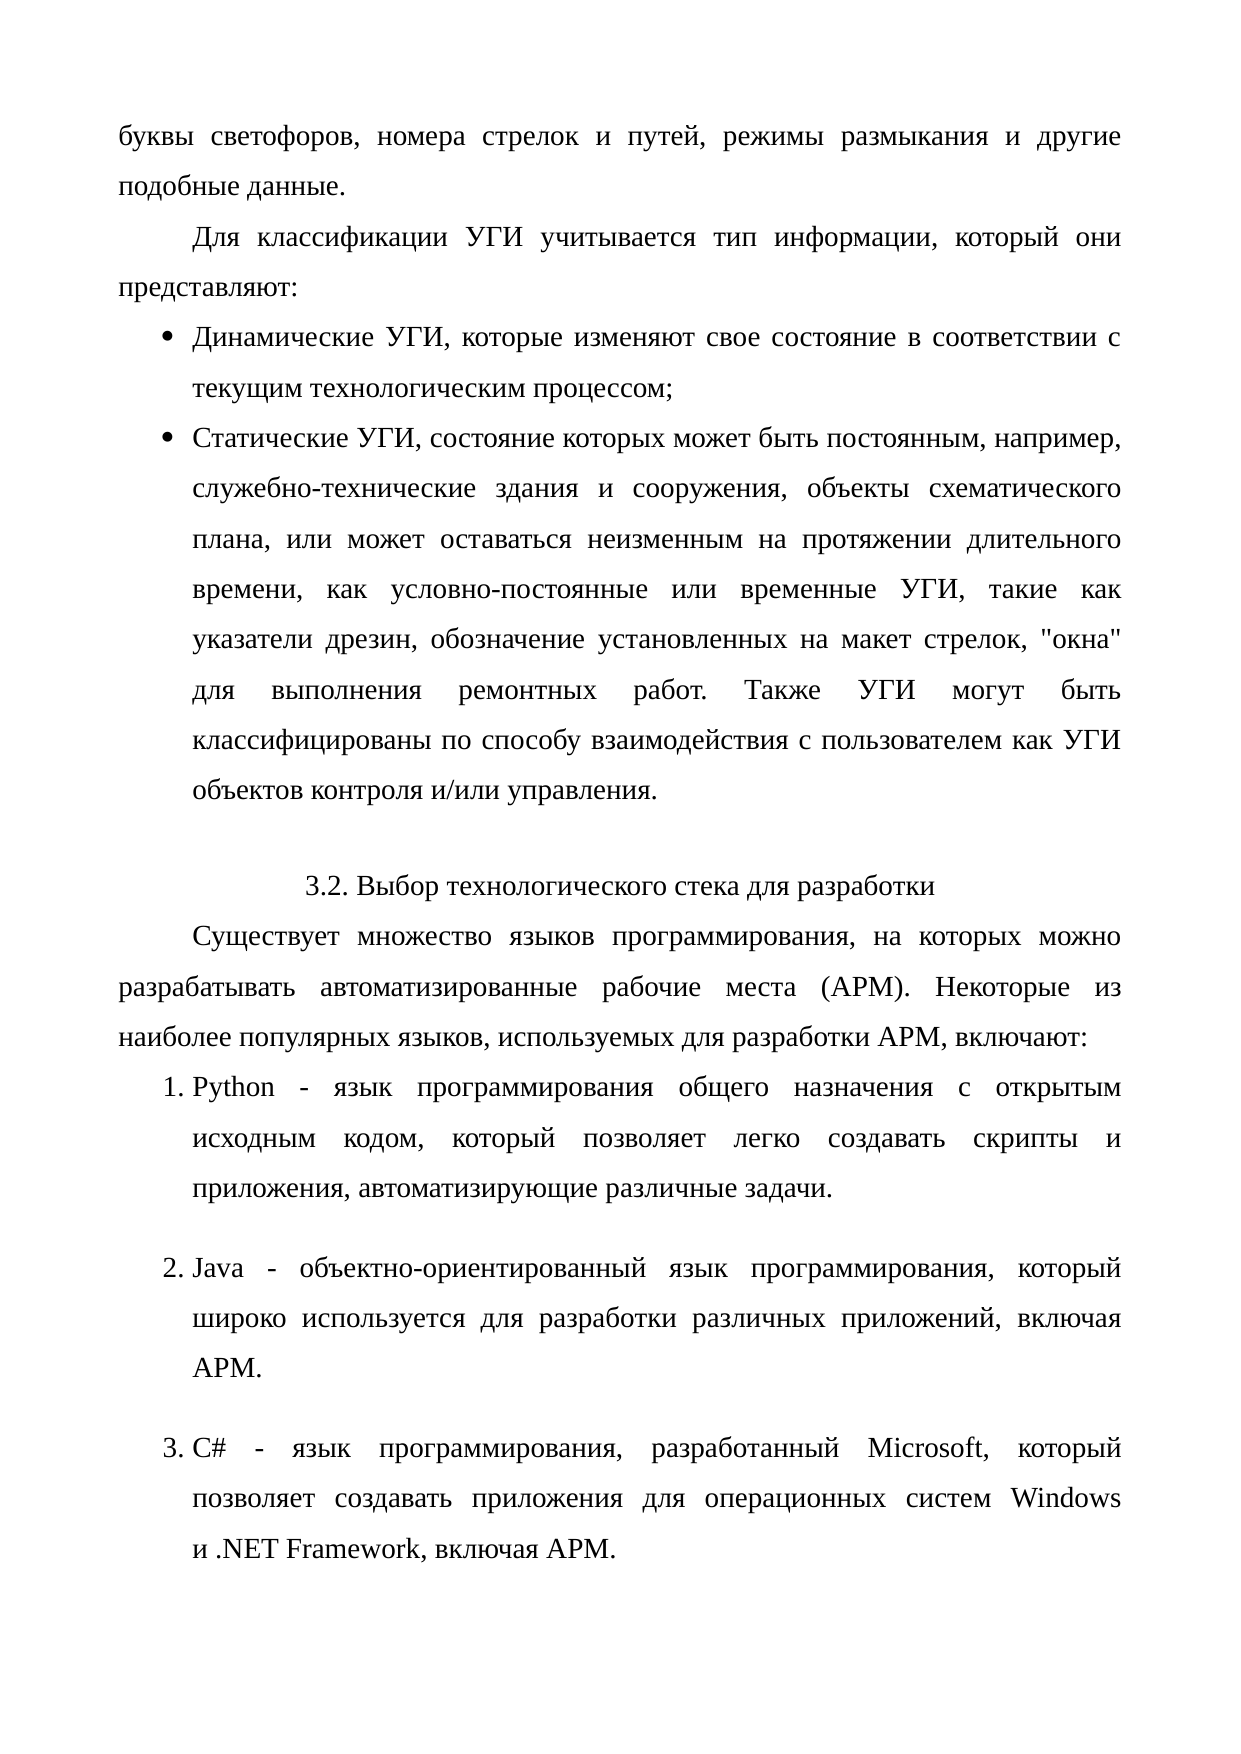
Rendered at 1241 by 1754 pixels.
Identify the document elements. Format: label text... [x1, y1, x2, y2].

text 3.2. Выбор технологического стека для разработки [118, 868, 1122, 902]
list Python - язык программирования общего назначения с открытым исходным кодом, который позволяет легко создавать скрипты и приложения, автоматизирующие различные задачи. [162, 1069, 1122, 1204]
list Java - объектно-ориентированный язык программирования, который широко используется для разработки различных приложений, включая АРМ. [162, 1250, 1122, 1384]
text Для классификации УГИ учитывается тип информации, который они представляют: [118, 219, 1122, 303]
text Существует множество языков программирования, на которых можно разрабатывать автоматизированные рабочие места (АРМ). Некоторые из наиболее популярных языков, используемых для разработки АРМ, включают: [118, 918, 1122, 1053]
list Динамические УГИ, которые изменяют свое состояние в соответствии с текущим технологическим процессом; [162, 319, 1122, 403]
list Статические УГИ, состояние которых может быть постоянным, например, служебно-технические здания и сооружения, объекты схематического плана, или может оставаться неизменным на протяжении длительного времени, как условно-постоянные или временные УГИ, такие как указатели дрезин, обозначение установленных на макет стрелок, "окна" для выполнения ремонтных работ. Также УГИ могут быть классифицированы по способу взаимодействия с пользователем как УГИ объектов контроля и/или управления. [162, 420, 1122, 806]
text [118, 118, 1122, 202]
list C# - язык программирования, разработанный Microsoft, который позволяет создавать приложения для операционных систем Windows и .NET Framework, включая АРМ. [162, 1430, 1122, 1564]
